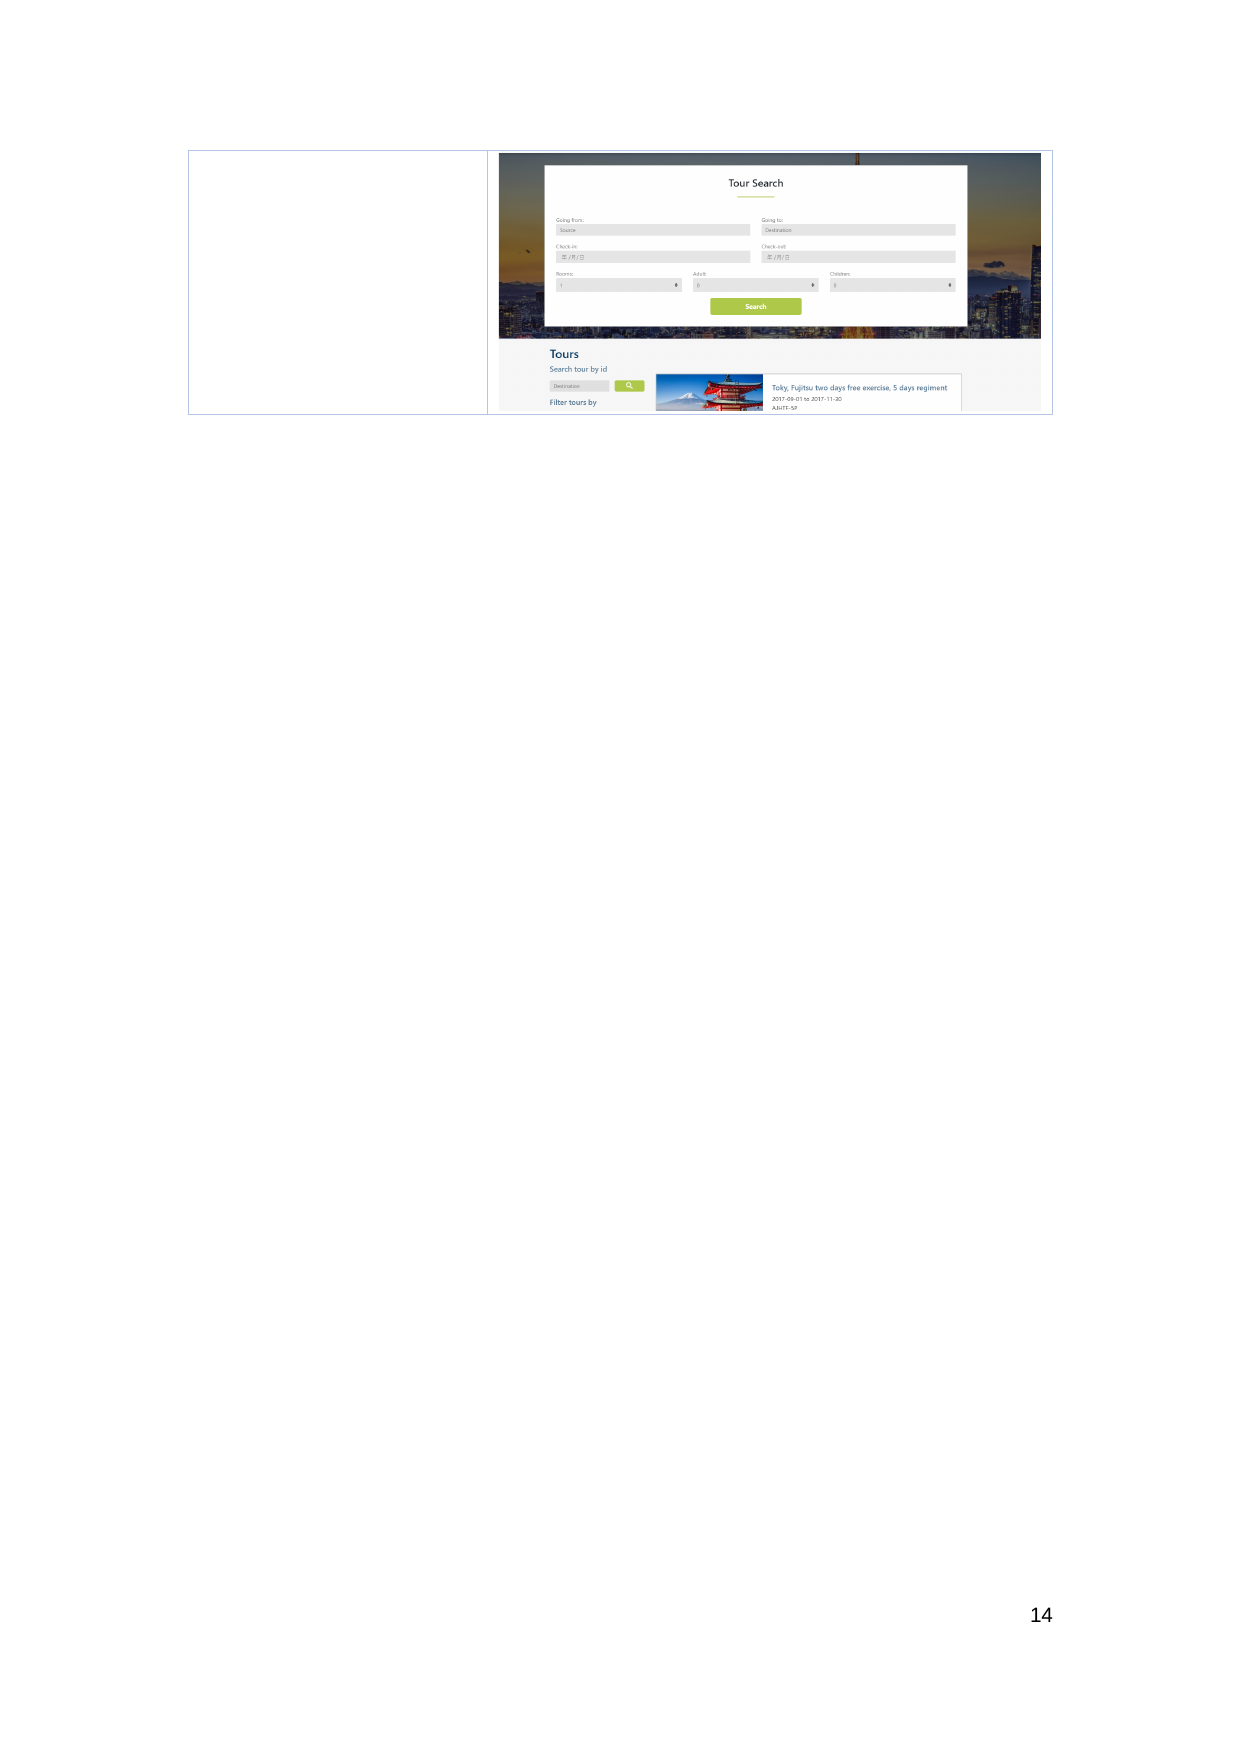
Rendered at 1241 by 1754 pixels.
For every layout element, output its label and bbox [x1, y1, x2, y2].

table_cell [189, 151, 487, 413]
picture [498, 151, 1041, 411]
table_cell [488, 151, 1052, 413]
